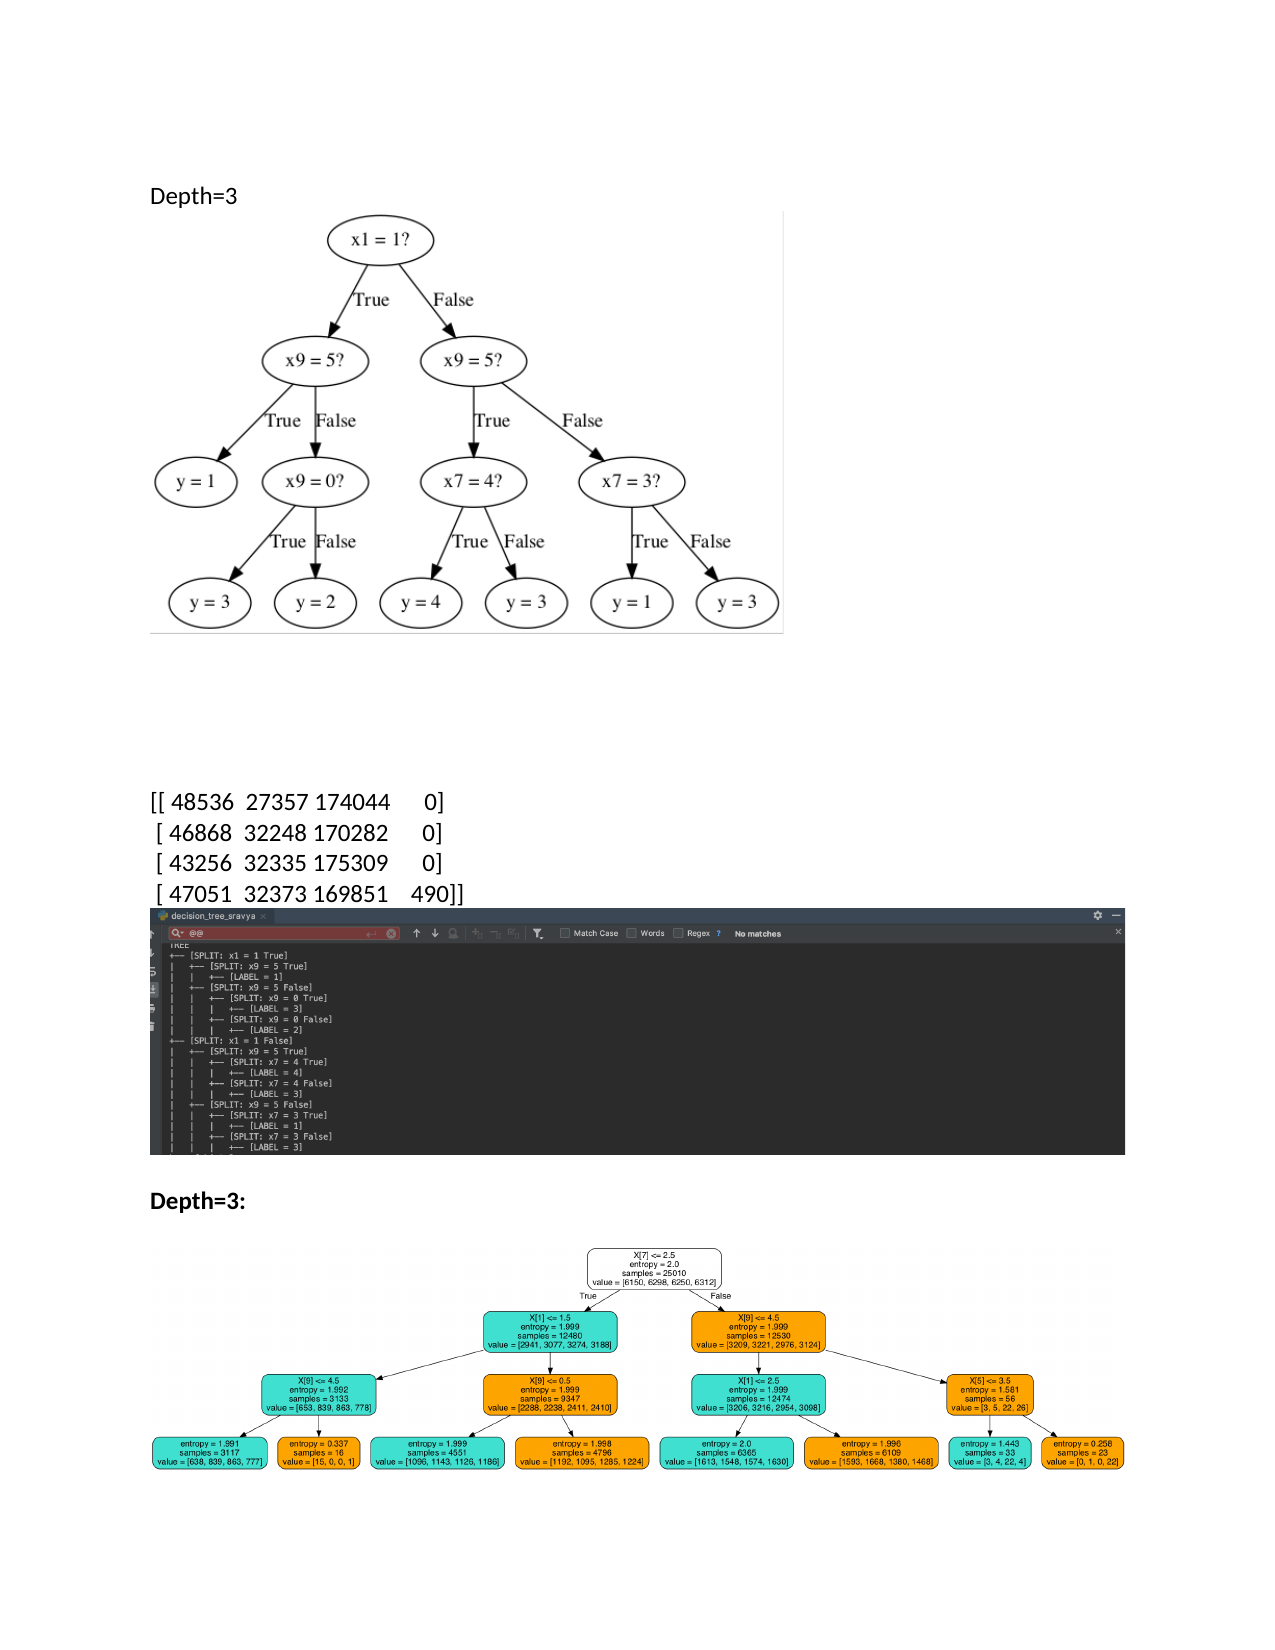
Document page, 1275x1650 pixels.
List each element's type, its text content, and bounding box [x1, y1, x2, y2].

text [ 46868 32248 170282 0] [150, 817, 1125, 848]
text [ 47051 32373 169851 490]] [150, 878, 1125, 908]
text Depth=3: [150, 1186, 1125, 1216]
text [[ 48536 27357 174044 0] [150, 787, 1125, 817]
text Depth=3 [150, 181, 1125, 211]
picture [150, 211, 784, 634]
text [ 43256 32335 175309 0] [150, 848, 1125, 878]
picture [150, 1246, 1125, 1471]
picture [150, 908, 1125, 1155]
